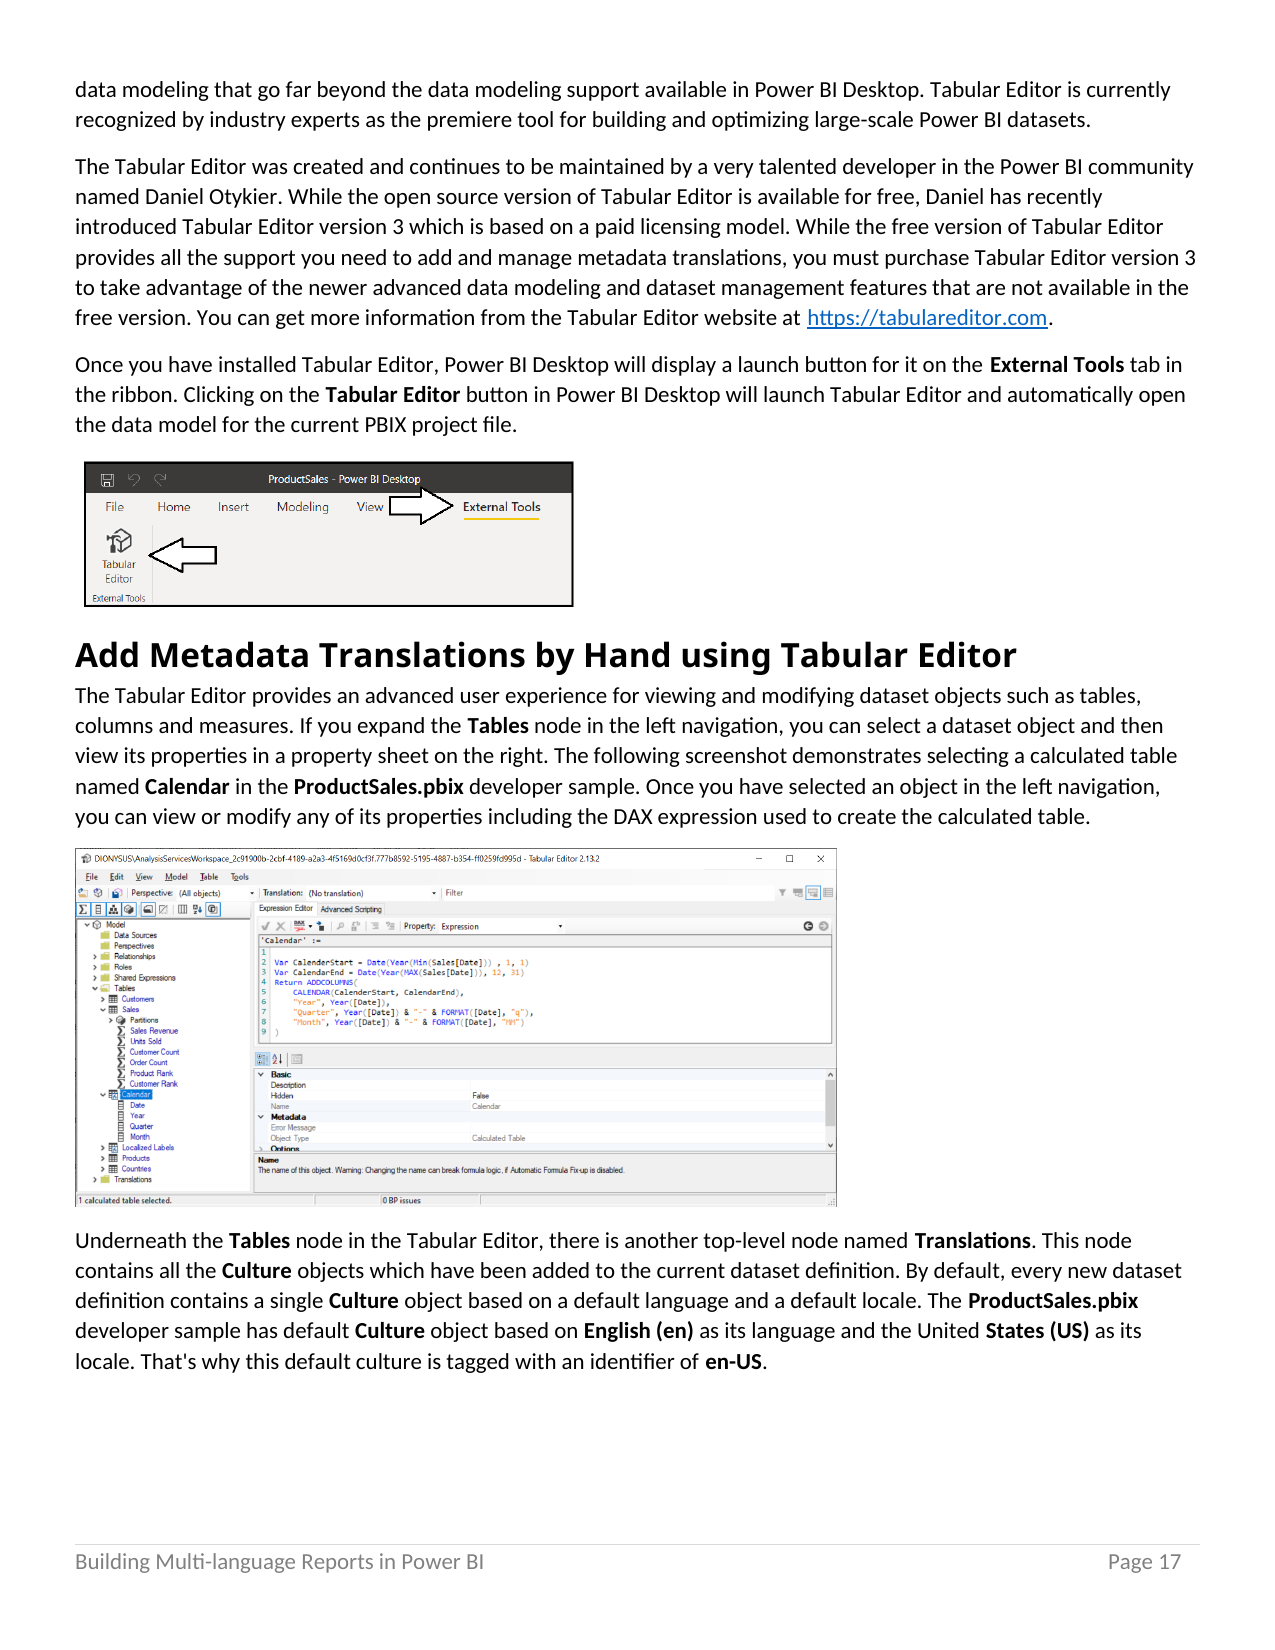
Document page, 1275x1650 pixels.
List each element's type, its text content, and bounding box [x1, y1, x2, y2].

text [75, 75, 1200, 133]
text Once you have installed Tabular Editor, Power BI Desktop will display a launch button for it on the External Tools tab in the ribbon. Clicking on the Tabular Editor button in Power BI Desktop will launch Tabular Editor and automatically open the data model for the current PBIX project file. [75, 350, 1200, 438]
subtitle Add Metadata Translations by Hand using Tabular Editor [75, 632, 1200, 678]
picture [75, 848, 837, 1207]
picture [75, 457, 581, 614]
text The Tabular Editor provides an advanced user experience for viewing and modifying dataset objects such as tables, columns and measures. If you expand the Tables node in the left navigation, you can select a dataset object and then view its properties in a property sheet on the right. The following screenshot demonstrates selecting a calculated table named Calendar in the ProductSales.pbix developer sample. Once you have selected an object in the left navigation, you can view or modify any of its properties including the DAX expression used to create the calculated table. [75, 681, 1200, 830]
text The Tabular Editor was created and continues to be maintained by a very talented developer in the Power BI community named Daniel Otykier. While the open source version of Tabular Editor is available for free, Daniel has recently introduced Tabular Editor version 3 which is based on a paid licensing model. While the free version of Tabular Editor provides all the support you need to add and manage metadata translations, you must purchase Tabular Editor version 3 to take advantage of the newer advanced data modeling and dataset management features that are not available in the free version. You can get more information from the Tabular Editor website at https://tabulareditor.com. [75, 152, 1200, 331]
text Underneath the Tables node in the Tabular Editor, there is another top-level node named Translations. This node contains all the Culture objects which have been added to the current dataset definition. By default, every new dataset definition contains a single Culture object based on a default language and a default locale. The ProductSales.pbix developer sample has default Culture object based on English (en) as its language and the United States (US) as its locale. That's why this default culture is tagged with an identifier of en-US. [75, 1226, 1200, 1375]
